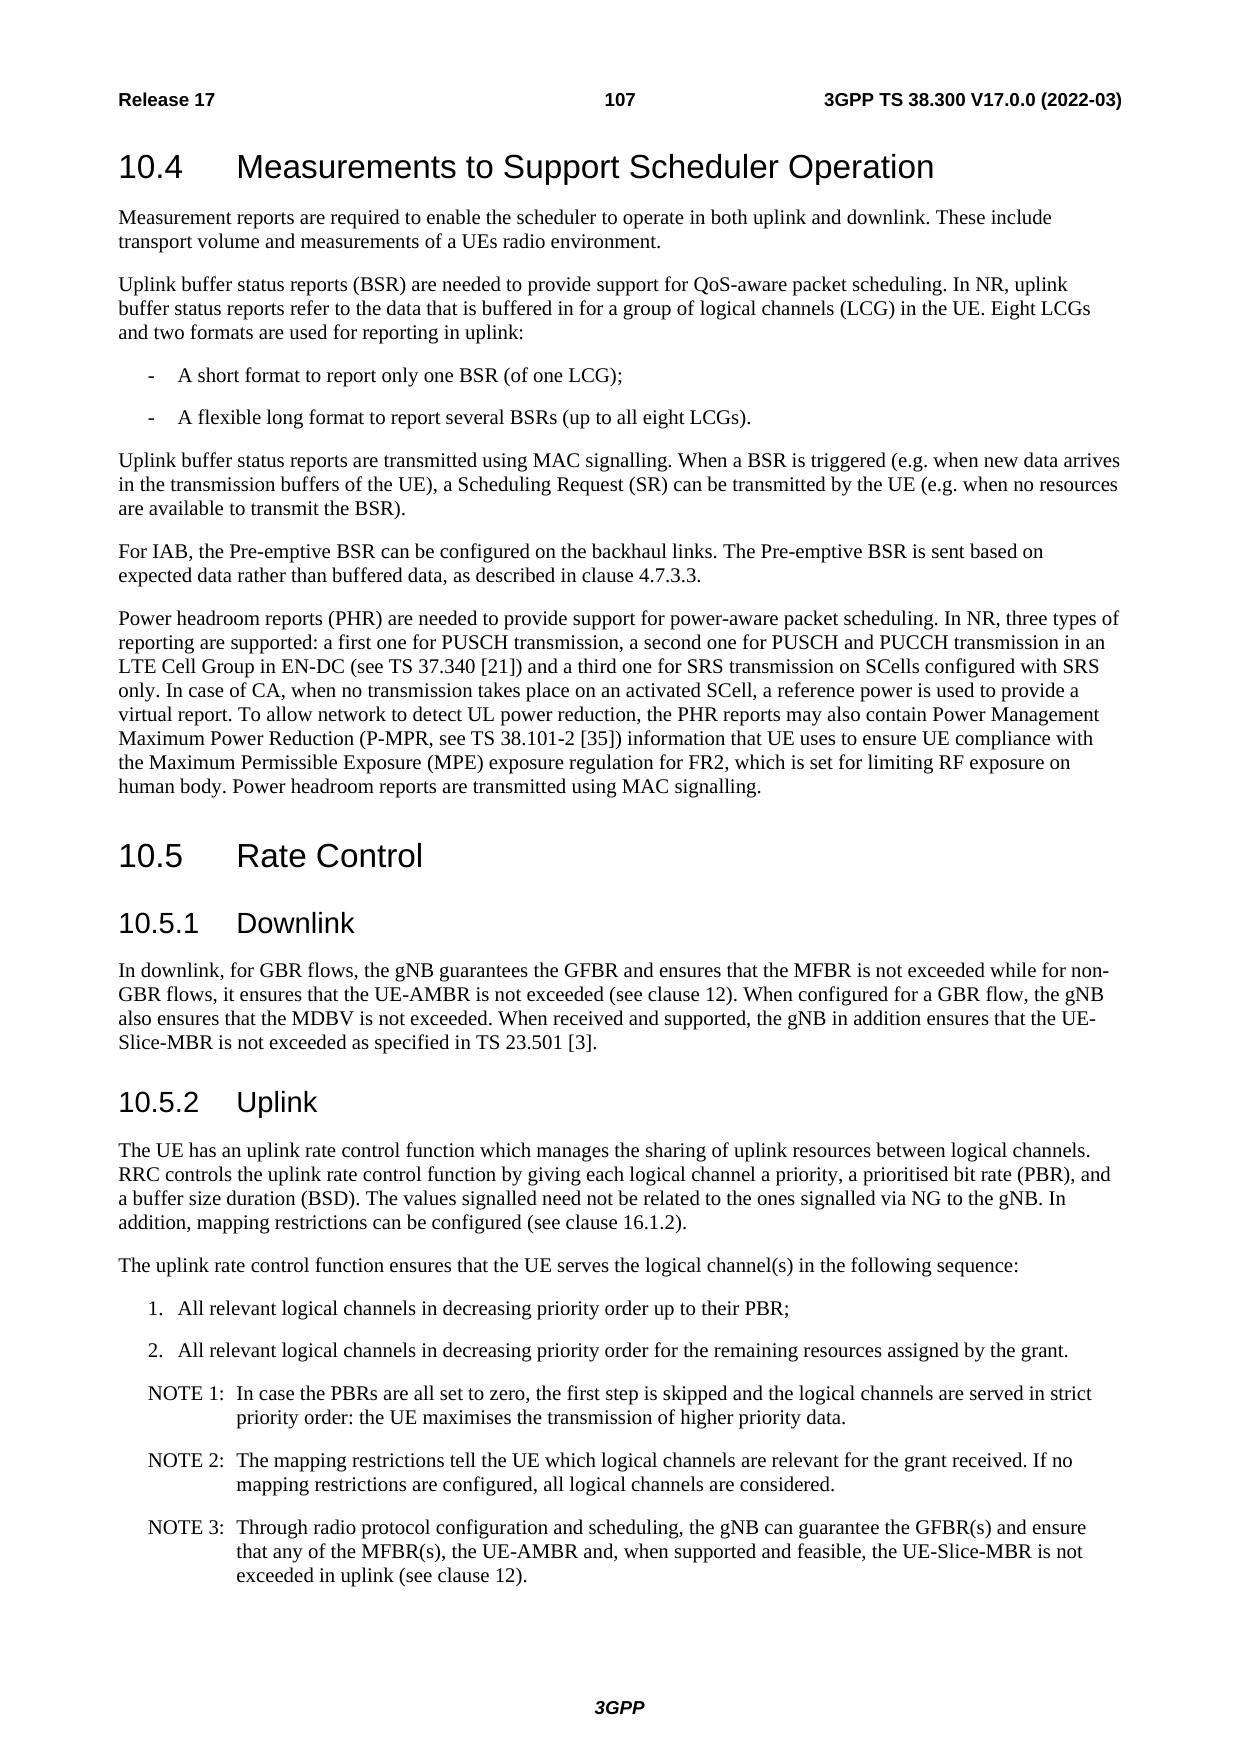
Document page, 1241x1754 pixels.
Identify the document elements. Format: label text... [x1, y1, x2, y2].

text The uplink rate control function ensures that the UE serves the logical channel(s) in the following sequence: [118, 1253, 1122, 1277]
text In downlink, for GBR flows, the gNB guarantees the GFBR and ensures that the MFBR is not exceeded while for non-GBR flows, it ensures that the UE-AMBR is not exceeded (see clause 12). When configured for a GBR flow, the gNB also ensures that the MDBV is not exceeded. When received and supported, the gNB in addition ensures that the UE-Slice-MBR is not exceeded as specified in TS 23.501 [3]. [118, 958, 1122, 1054]
text Uplink buffer status reports are transmitted using MAC signalling. When a BSR is triggered (e.g. when new data arrives in the transmission buffers of the UE), a Scheduling Request (SR) can be transmitted by the UE (e.g. when no resources are available to transmit the BSR). [118, 448, 1122, 520]
text 2. All relevant logical channels in decreasing priority order for the remaining resources assigned by the grant. [148, 1338, 1122, 1362]
text Measurement reports are required to enable the scheduler to operate in both uplink and downlink. These include transport volume and measurements of a UEs radio environment. [118, 205, 1122, 253]
text NOTE 1: In case the PBRs are all set to zero, the first step is skipped and the logical channels are served in strict priority order: the UE maximises the transmission of higher priority data. [148, 1381, 1122, 1429]
text - A short format to report only one BSR (of one LCG); [148, 362, 1122, 387]
subtitle 10.5.2 Uplink [118, 1085, 1122, 1119]
text 1. All relevant logical channels in decreasing priority order up to their PBR; [148, 1296, 1122, 1319]
subtitle 10.4 Measurements to Support Scheduler Operation [118, 147, 1122, 186]
subtitle 10.5.1 Downlink [118, 906, 1122, 939]
text The UE has an uplink rate control function which manages the sharing of uplink resources between logical channels. RRC controls the uplink rate control function by giving each logical channel a priority, a prioritised bit rate (PBR), and a buffer size duration (BSD). The values signalled need not be related to the ones signalled via NG to the gNB. In addition, mapping restrictions can be configured (see clause 16.1.2). [118, 1138, 1122, 1234]
text NOTE 2: The mapping restrictions tell the UE which logical channels are relevant for the grant received. If no mapping restrictions are configured, all logical channels are considered. [148, 1448, 1122, 1496]
text Power headroom reports (PHR) are needed to provide support for power-aware packet scheduling. In NR, three types of reporting are supported: a first one for PUSCH transmission, a second one for PUSCH and PUCCH transmission in an LTE Cell Group in EN-DC (see TS 37.340 [21]) and a third one for SRS transmission on SCells configured with SRS only. In case of CA, when no transmission takes place on an activated SCell, a reference power is used to provide a virtual report. To allow network to detect UL power reduction, the PHR reports may also contain Power Management Maximum Power Reduction (P-MPR, see TS 38.101-2 [35]) information that UE uses to ensure UE compliance with the Maximum Permissible Exposure (MPE) exposure regulation for FR2, which is set for limiting RF exposure on human body. Power headroom reports are transmitted using MAC signalling. [118, 606, 1122, 798]
subtitle 10.5 Rate Control [118, 836, 1122, 874]
text Uplink buffer status reports (BSR) are needed to provide support for QoS-aware packet scheduling. In NR, uplink buffer status reports refer to the data that is buffered in for a group of logical channels (LCG) in the UE. Eight LCGs and two formats are used for reporting in uplink: [118, 272, 1122, 344]
text - A flexible long format to report several BSRs (up to all eight LCGs). [148, 405, 1122, 429]
text For IAB, the Pre-emptive BSR can be configured on the backhaul links. The Pre-emptive BSR is sent based on expected data rather than buffered data, as described in clause 4.7.3.3. [118, 539, 1122, 587]
text NOTE 3: Through radio protocol configuration and scheduling, the gNB can guarantee the GFBR(s) and ensure that any of the MFBR(s), the UE-AMBR and, when supported and feasible, the UE-Slice-MBR is not exceeded in uplink (see clause 12). [148, 1515, 1122, 1587]
